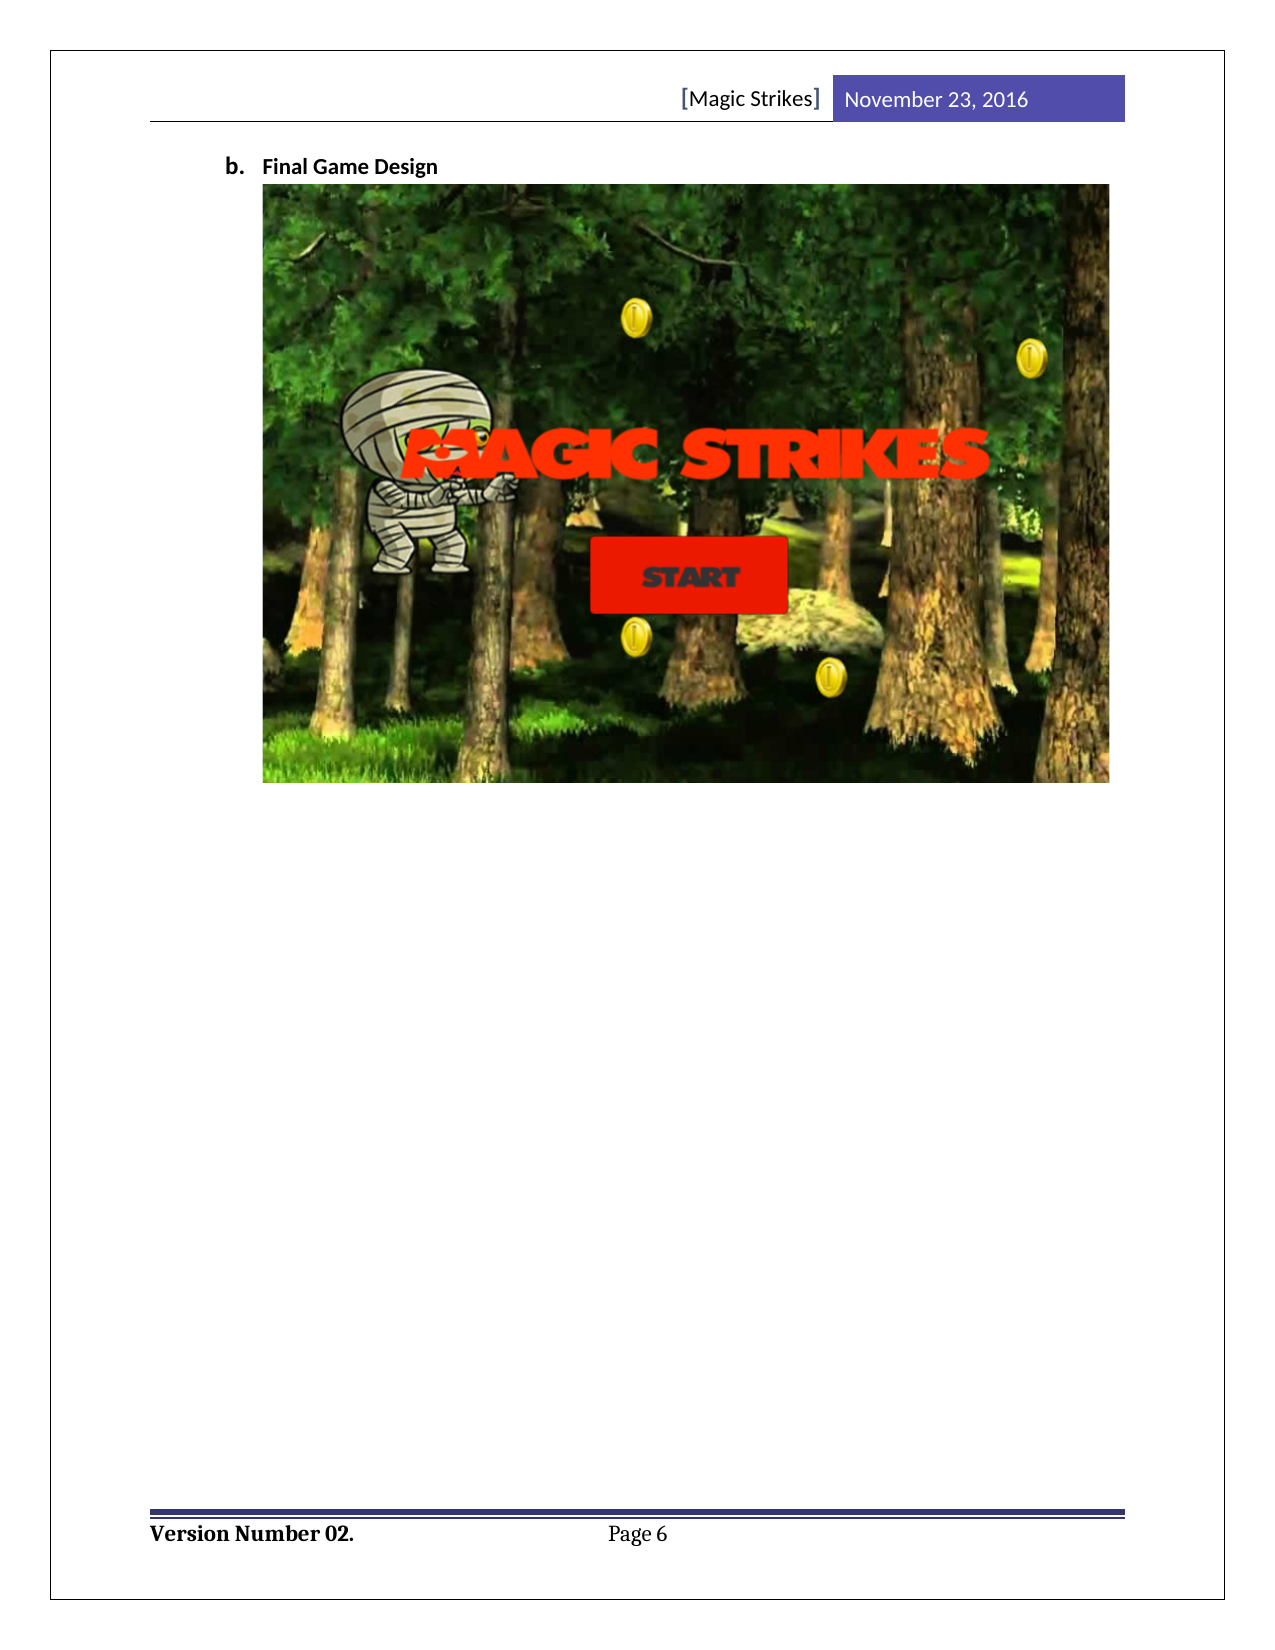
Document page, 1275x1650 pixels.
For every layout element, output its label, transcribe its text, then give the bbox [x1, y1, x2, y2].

picture [262, 184, 1110, 783]
